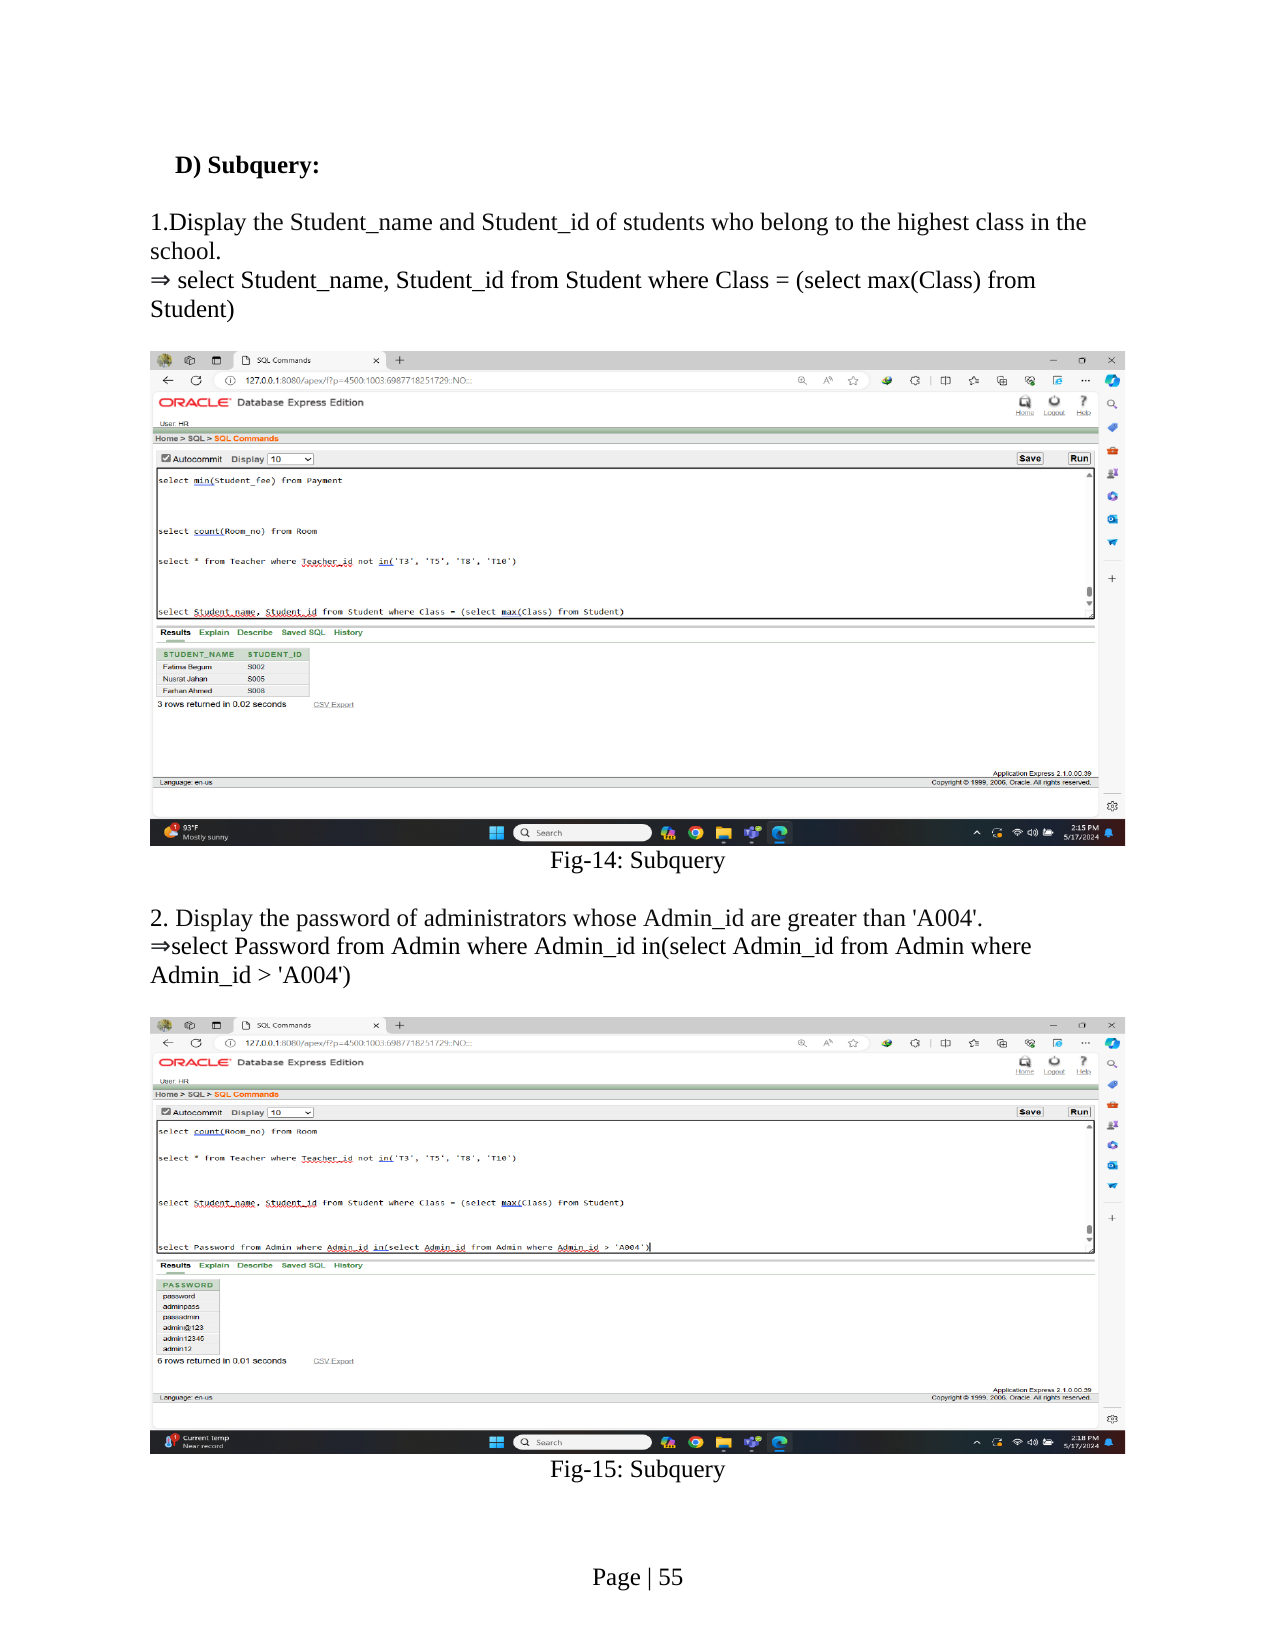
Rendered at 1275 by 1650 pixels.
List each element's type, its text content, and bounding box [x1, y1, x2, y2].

text 2. Display the password of administrators whose Admin_id are greater than 'A004'. [150, 903, 1125, 931]
text Fig-15: Subquery [150, 1454, 1125, 1482]
text ⇒ select Student_name, Student_id from Student where Class = (select max(Class) from Student) [150, 265, 1125, 323]
text 1.Display the Student_name and Student_id of students who belong to the highest class in the school. [150, 207, 1125, 265]
picture [150, 351, 1125, 846]
text Fig-14: Subquery [150, 846, 1125, 874]
text D) Subquery: [150, 150, 1125, 179]
text ⇒select Password from Admin where Admin_id in(select Admin_id from Admin where Admin_id > 'A004') [150, 931, 1125, 989]
picture [150, 1017, 1125, 1454]
